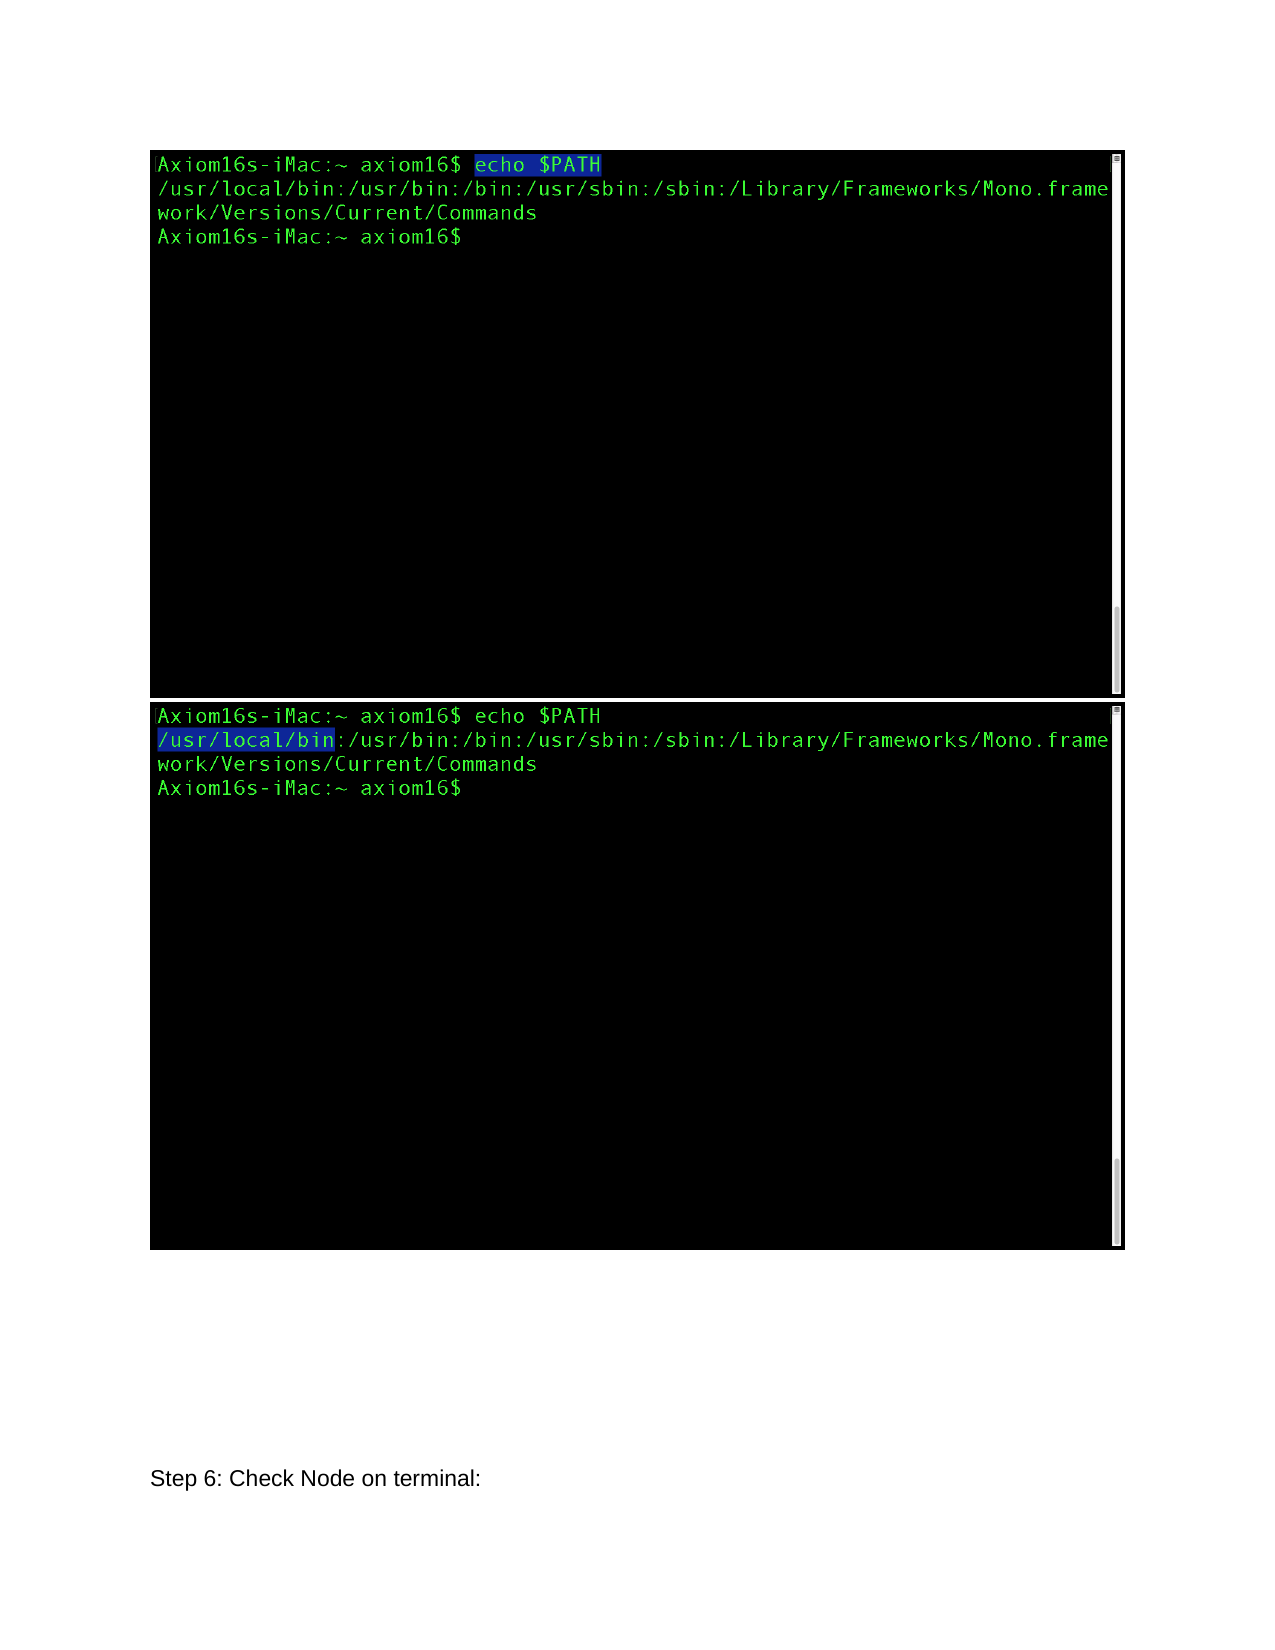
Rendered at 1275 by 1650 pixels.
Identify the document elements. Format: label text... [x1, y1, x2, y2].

text Step 6: Check Node on terminal: [150, 1465, 1125, 1491]
picture [154, 706, 1121, 1246]
picture [154, 154, 1121, 694]
